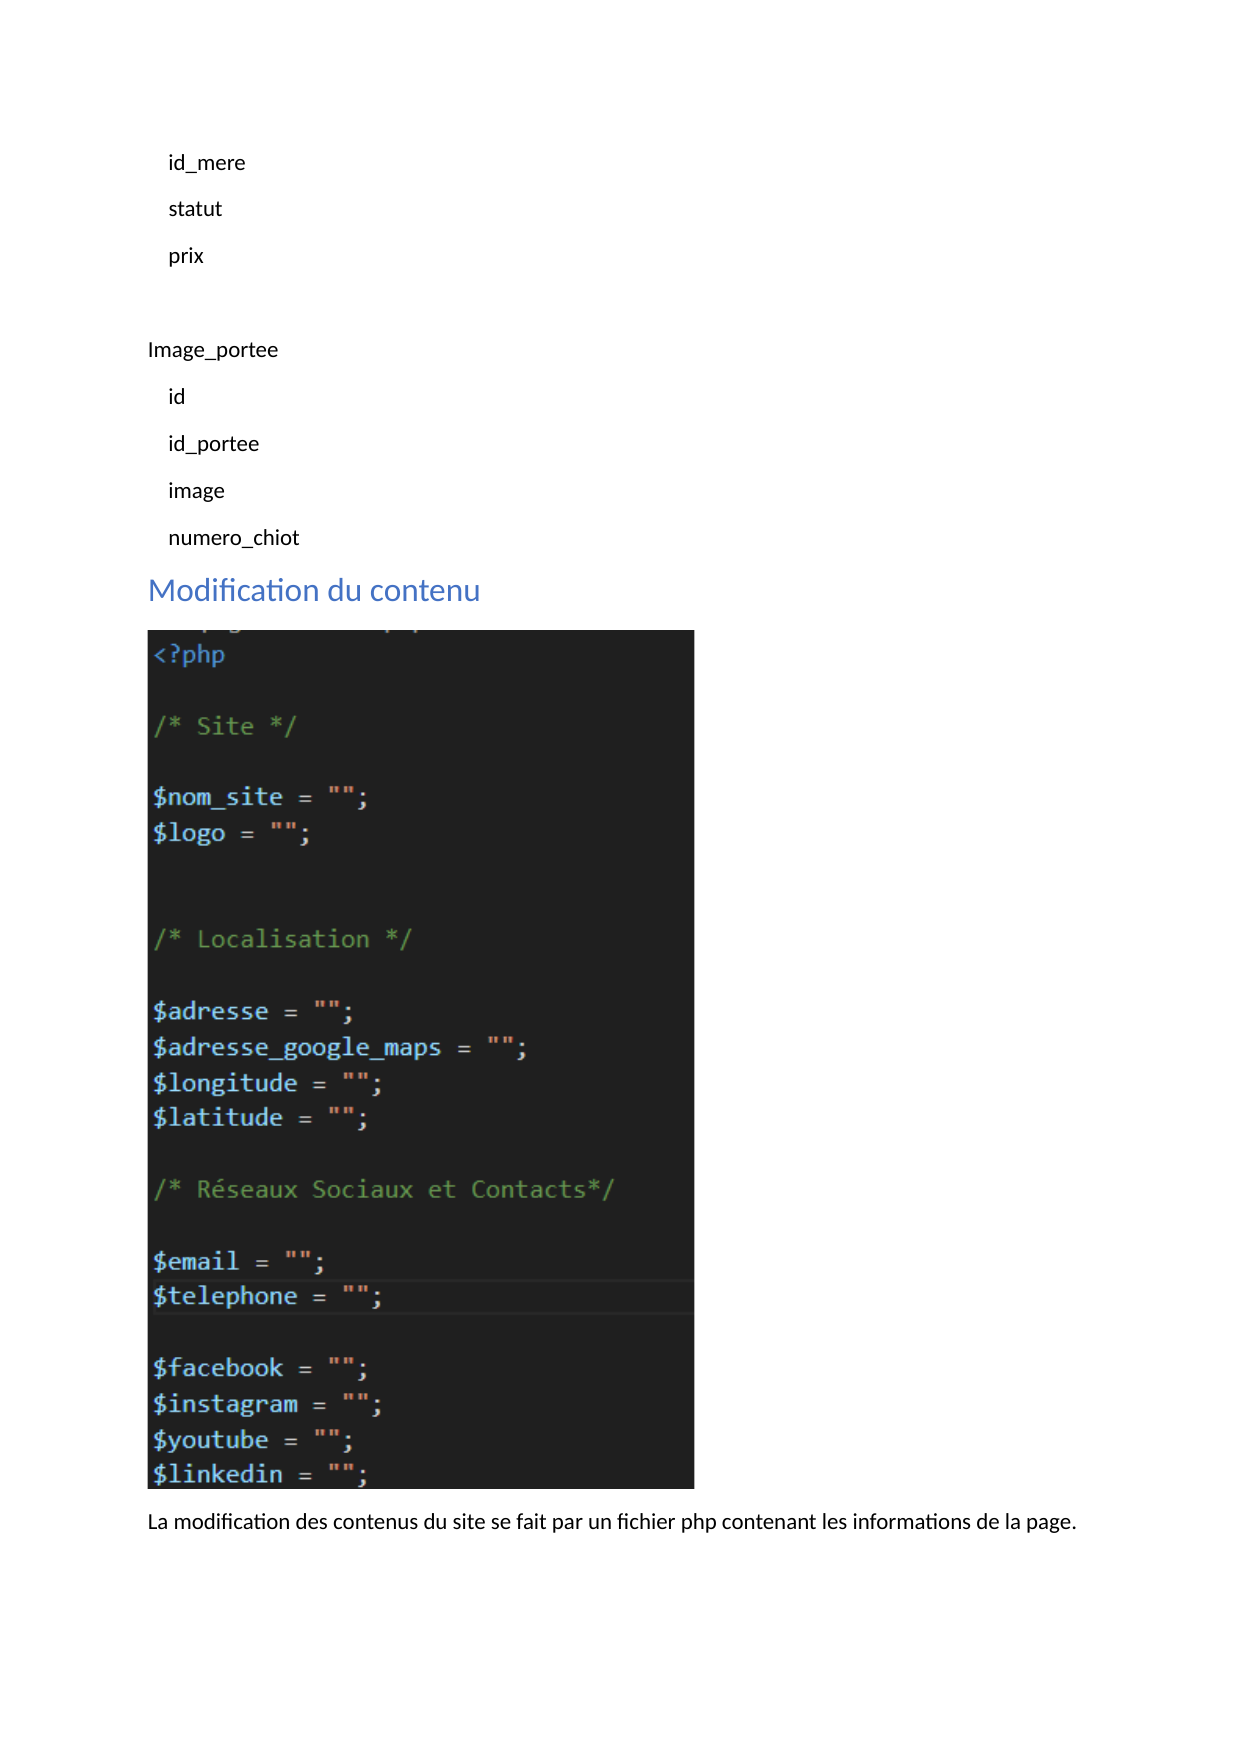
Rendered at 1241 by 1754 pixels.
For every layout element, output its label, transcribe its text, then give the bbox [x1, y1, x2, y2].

text id_mere [148, 148, 1093, 176]
text id_portee [148, 429, 1093, 457]
text La modification des contenus du site se fait par un fichier php contenant les informations de la page. [148, 1507, 1093, 1535]
text Modification du contenu [148, 569, 1093, 610]
text id [148, 382, 1093, 410]
text numero_chiot [148, 523, 1093, 551]
text Image_portee [148, 335, 1093, 363]
text image [148, 476, 1093, 504]
text statut [148, 194, 1093, 222]
text prix [148, 241, 1093, 269]
picture [147, 630, 695, 1489]
